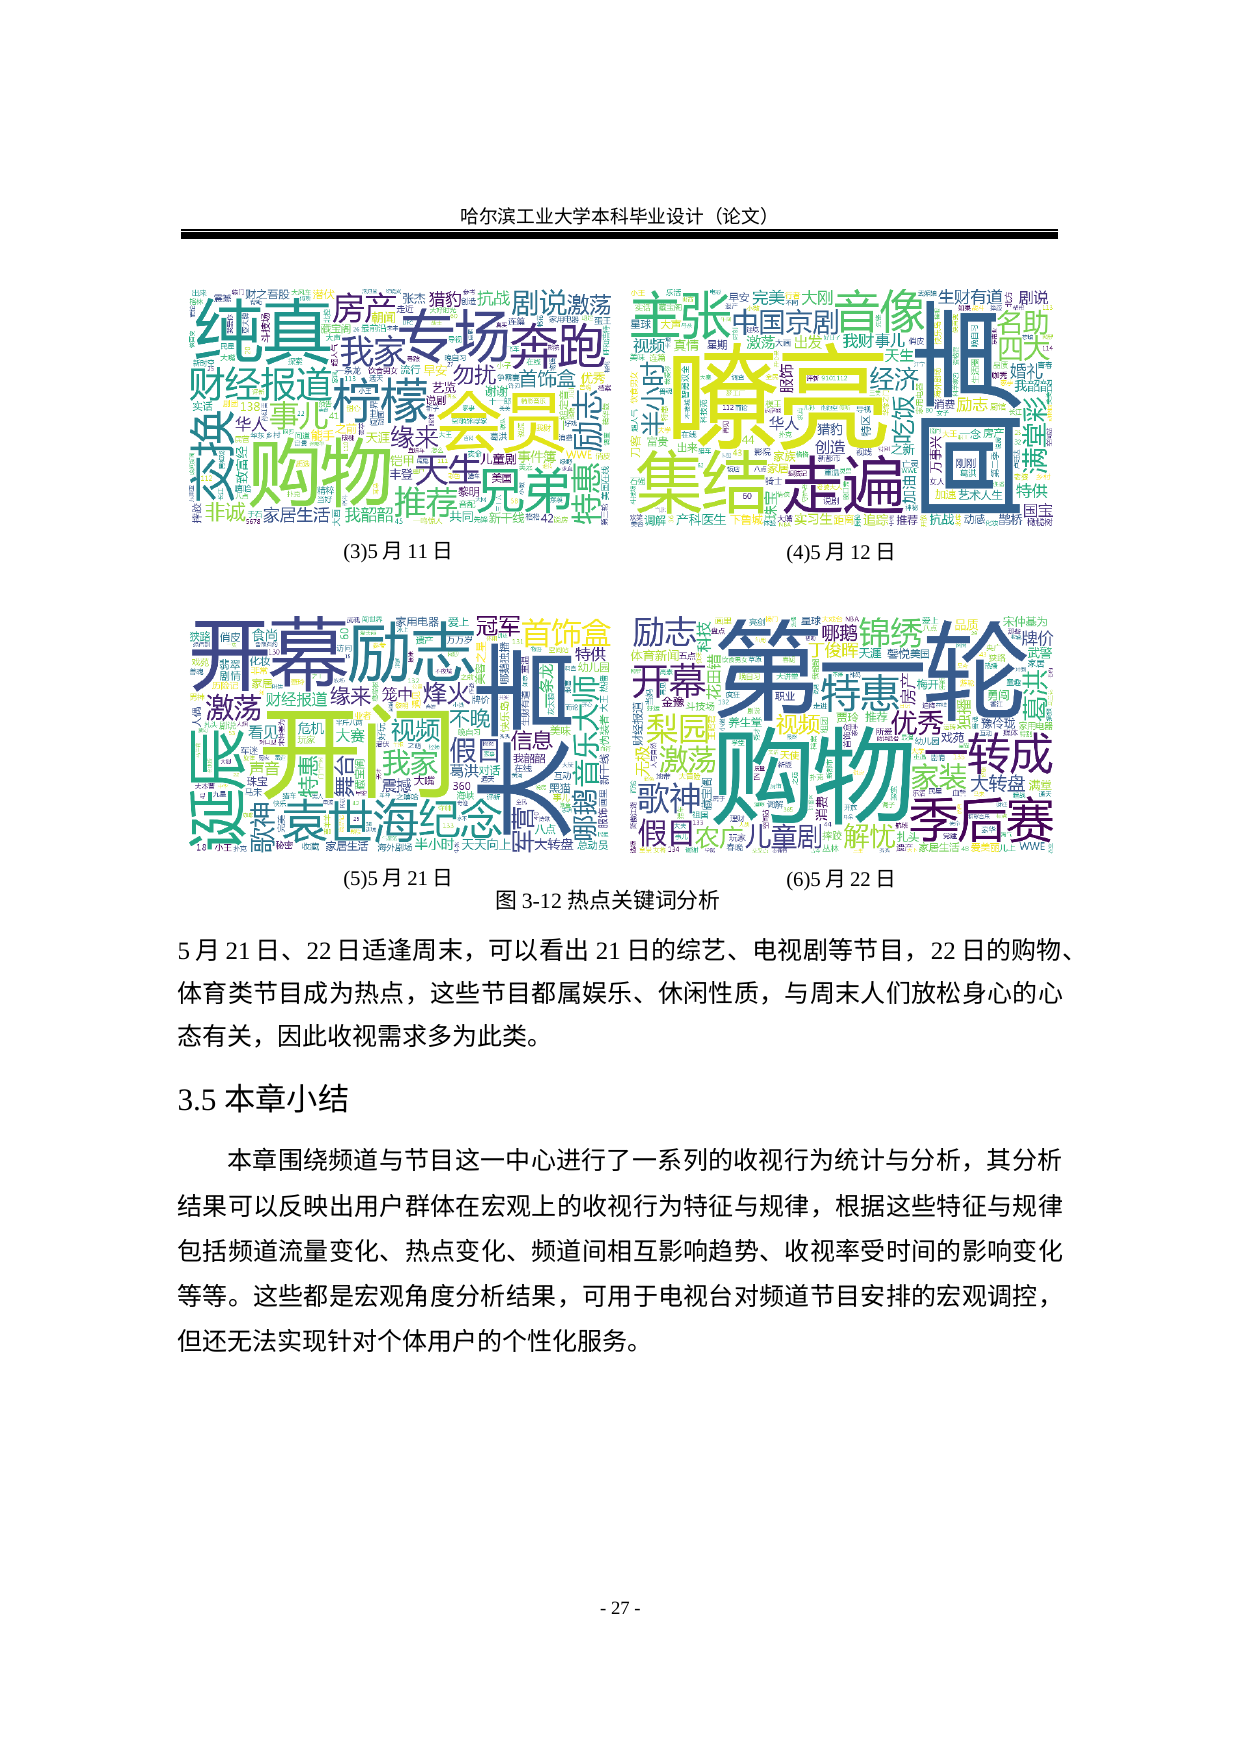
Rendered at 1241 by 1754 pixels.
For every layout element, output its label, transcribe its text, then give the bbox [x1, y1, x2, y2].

picture [188, 289, 612, 527]
text 3.5 本章小结 [177, 1077, 1063, 1119]
picture [629, 289, 1054, 529]
table_cell (6)5月22日 [619, 594, 1063, 927]
picture [188, 615, 612, 854]
table_cell (5)5月21日 [177, 594, 619, 927]
table_cell (4)5月12日 [619, 268, 1063, 594]
table_cell (3)5月11日 [177, 268, 619, 594]
text 5月21日、22日适逢周末，可以看出21日的综艺、电视剧等节目，22日的购物、体育类节目成为热点，这些节目都属娱乐、休闲性质，与周末人们放松身心的心态有关，因此收视需求多为此类。 [177, 927, 1063, 1056]
picture [629, 615, 1055, 855]
text 本章围绕频道与节目这一中心进行了一系列的收视行为统计与分析，其分析结果可以反映出用户群体在宏观上的收视行为特征与规律，根据这些特征与规律，包括频道流量变化、热点变化、频道间相互影响趋势、收视率受时间的影响变化等等。这些都是宏观角度分析结果，可用于电视台对频道节目安排的宏观调控，但还无法实现针对个体用户的个性化服务。 [177, 1141, 1063, 1358]
